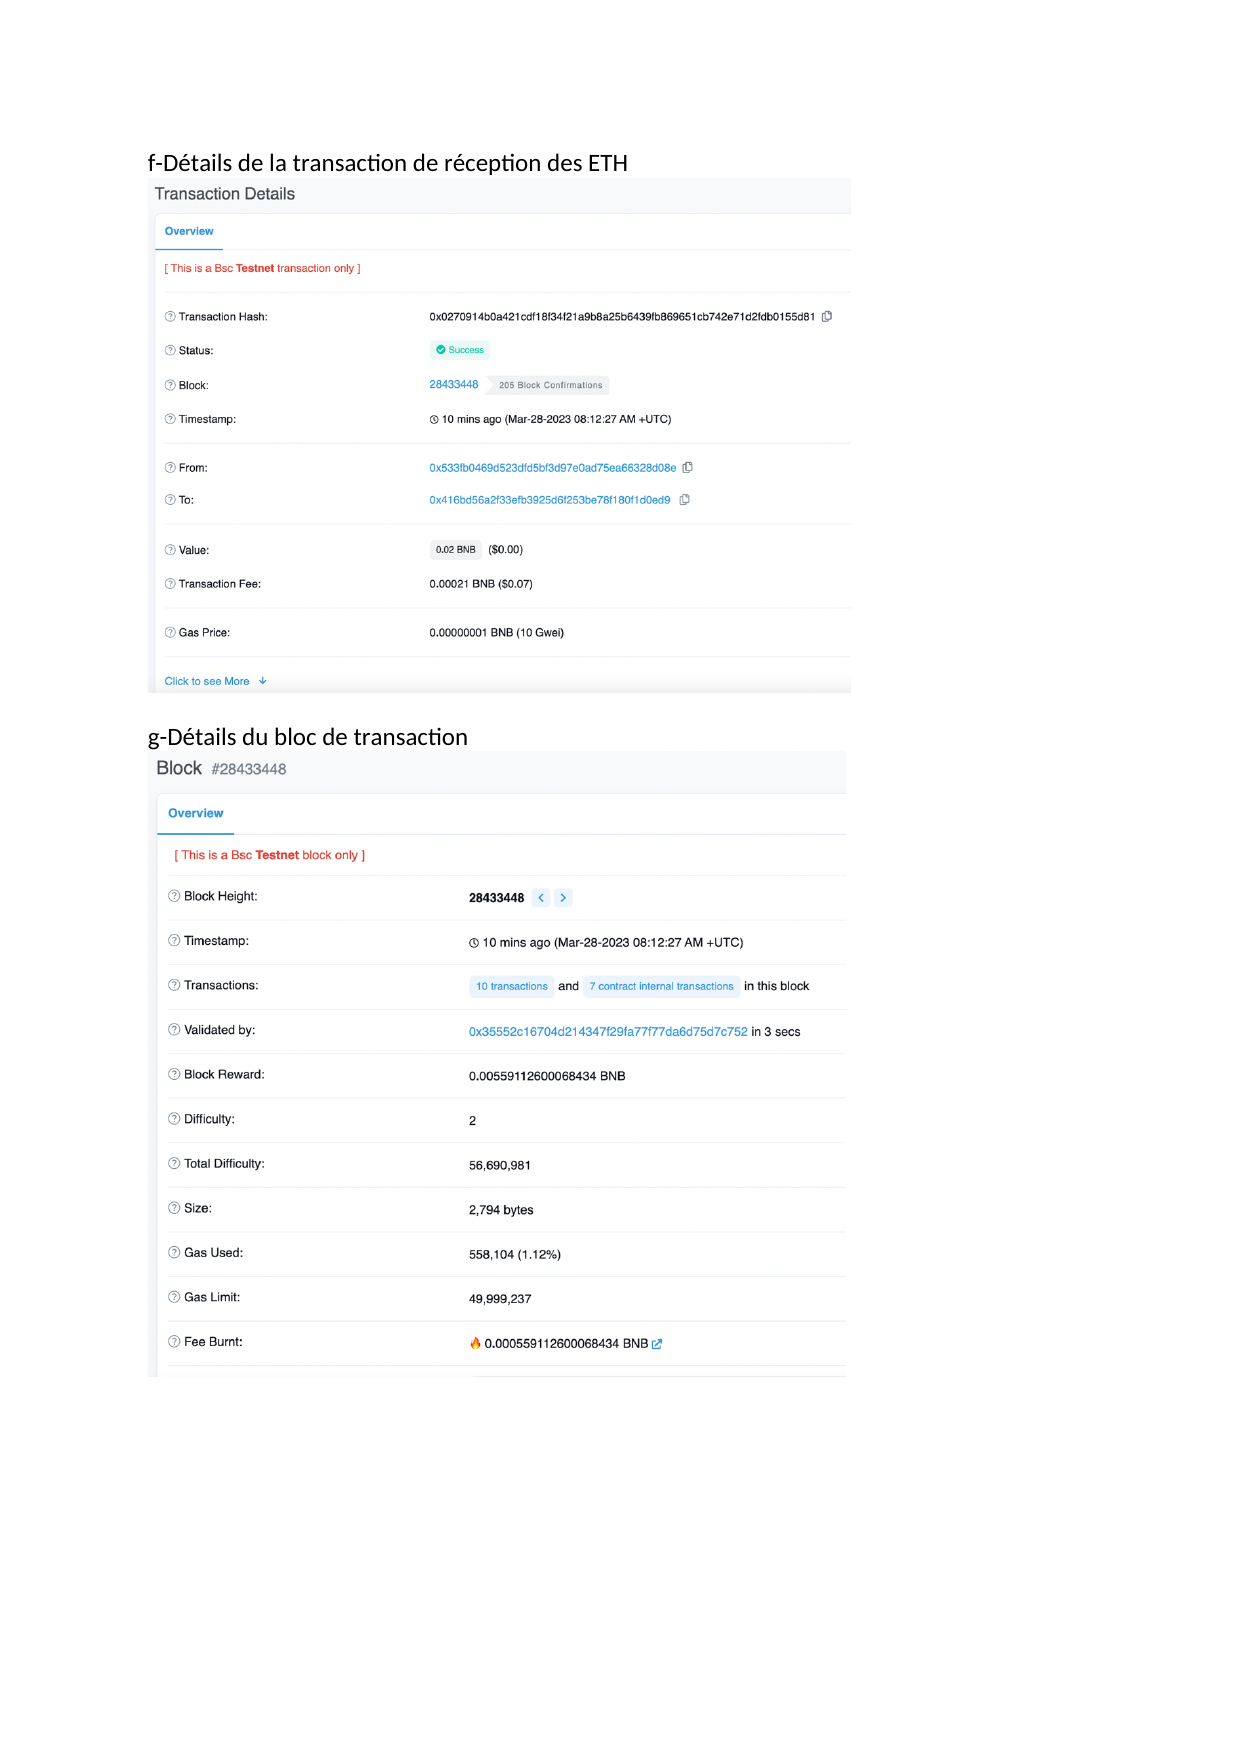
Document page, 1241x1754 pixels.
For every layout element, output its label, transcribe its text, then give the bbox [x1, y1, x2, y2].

text f-Détails de la transaction de réception des ETH [148, 148, 1093, 178]
picture [147, 751, 846, 1377]
picture [147, 178, 851, 693]
